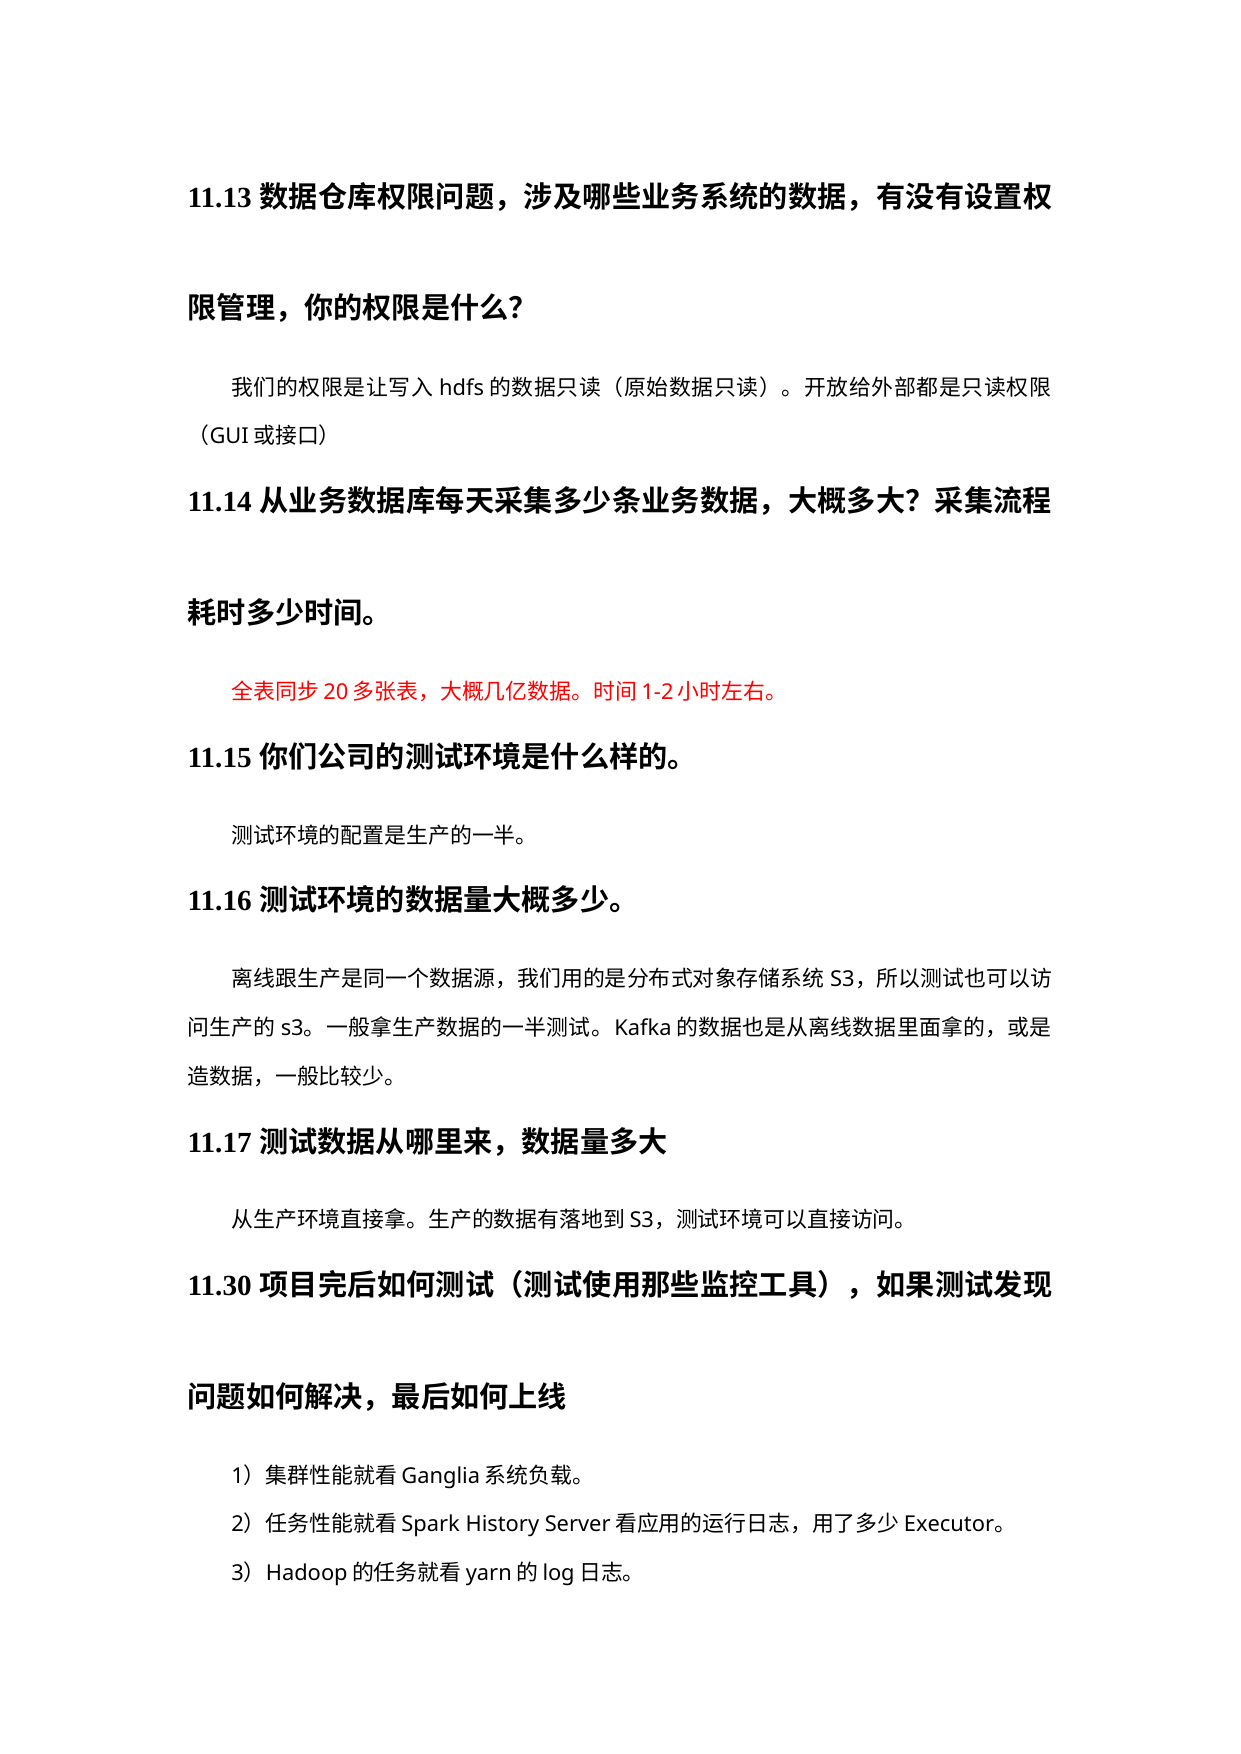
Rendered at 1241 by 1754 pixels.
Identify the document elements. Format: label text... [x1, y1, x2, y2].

subtitle 11.16 测试环境的数据量大概多少。 [187, 866, 1053, 931]
subtitle 11.14 从业务数据库每天采集多少条业务数据，大概多大？采集流程耗时多少时间。 [187, 466, 1053, 643]
text 从生产环境直接拿。生产的数据有落地到S3，测试环境可以直接访问。 [187, 1202, 1053, 1235]
subtitle 11.13 数据仓库权限问题，涉及哪些业务系统的数据，有没有设置权限管理，你的权限是什么？ [187, 162, 1053, 339]
text 我们的权限是让写入hdfs的数据只读（原始数据只读）。开放给外部都是只读权限（GUI或接口） [187, 369, 1053, 450]
subtitle 11.17 测试数据从哪里来，数据量多大 [187, 1107, 1053, 1172]
text 1）集群性能就看Ganglia系统负载。 [187, 1458, 1053, 1490]
text 测试环境的配置是生产的一半。 [187, 817, 1053, 850]
subtitle 11.30 项目完后如何测试（测试使用那些监控工具），如果测试发现问题如何解决，最后如何上线 [187, 1251, 1053, 1427]
text 全表同步20多张表，大概几亿数据。时间1-2小时左右。 [187, 673, 1053, 706]
text 3）Hadoop的任务就看yarn的log日志。 [187, 1554, 1053, 1587]
text 2）任务性能就看Spark History Server看应用的运行日志，用了多少Executor。 [187, 1506, 1053, 1538]
text 离线跟生产是同一个数据源，我们用的是分布式对象存储系统S3，所以测试也可以访问生产的s3。一般拿生产数据的一半测试。Kafka的数据也是从离线数据里面拿的，或是造数据，一般比较少。 [187, 961, 1053, 1091]
subtitle 11.15 你们公司的测试环境是什么样的。 [187, 722, 1053, 787]
